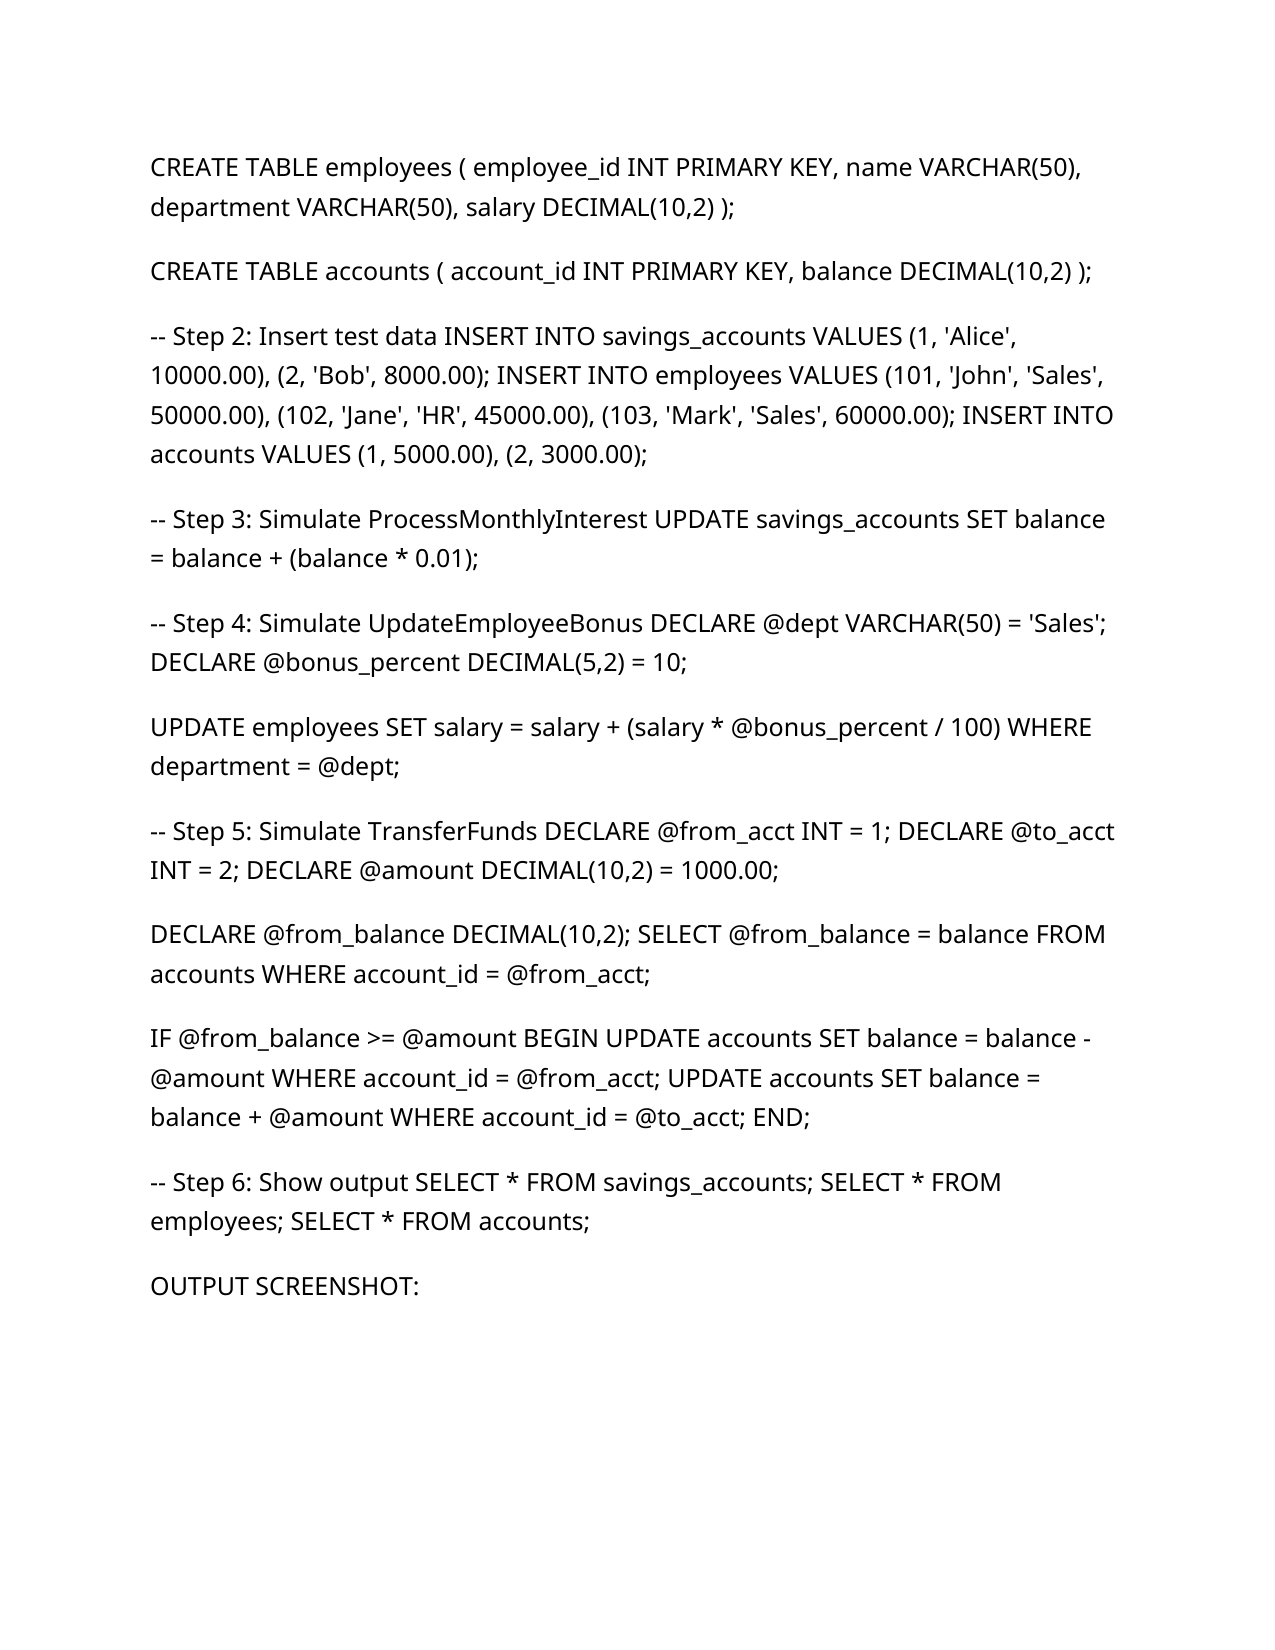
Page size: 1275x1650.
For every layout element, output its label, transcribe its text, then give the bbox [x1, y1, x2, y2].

text UPDATE employees SET salary = salary + (salary * @bonus_percent / 100) WHERE department = @dept; [150, 709, 1125, 783]
text IF @from_balance >= @amount BEGIN UPDATE accounts SET balance = balance - @amount WHERE account_id = @from_acct; UPDATE accounts SET balance = balance + @amount WHERE account_id = @to_acct; END; [150, 1021, 1125, 1134]
text -- Step 6: Show output SELECT * FROM savings_accounts; SELECT * FROM employees; SELECT * FROM accounts; [150, 1164, 1125, 1238]
text -- Step 4: Simulate UpdateEmployeeBonus DECLARE @dept VARCHAR(50) = 'Sales'; DECLARE @bonus_percent DECIMAL(5,2) = 10; [150, 605, 1125, 679]
text -- Step 2: Insert test data INSERT INTO savings_accounts VALUES (1, 'Alice', 10000.00), (2, 'Bob', 8000.00); INSERT INTO employees VALUES (101, 'John', 'Sales', 50000.00), (102, 'Jane', 'HR', 45000.00), (103, 'Mark', 'Sales', 60000.00); INSERT INTO accounts VALUES (1, 5000.00), (2, 3000.00); [150, 318, 1125, 471]
text DECLARE @from_balance DECIMAL(10,2); SELECT @from_balance = balance FROM accounts WHERE account_id = @from_acct; [150, 917, 1125, 991]
text CREATE TABLE accounts ( account_id INT PRIMARY KEY, balance DECIMAL(10,2) ); [150, 254, 1125, 288]
text CREATE TABLE employees ( employee_id INT PRIMARY KEY, name VARCHAR(50), department VARCHAR(50), salary DECIMAL(10,2) ); [150, 150, 1125, 223]
text -- Step 5: Simulate TransferFunds DECLARE @from_acct INT = 1; DECLARE @to_acct INT = 2; DECLARE @amount DECIMAL(10,2) = 1000.00; [150, 813, 1125, 887]
text OUTPUT SCREENSHOT: [150, 1268, 1125, 1303]
text -- Step 3: Simulate ProcessMonthlyInterest UPDATE savings_accounts SET balance = balance + (balance * 0.01); [150, 501, 1125, 575]
